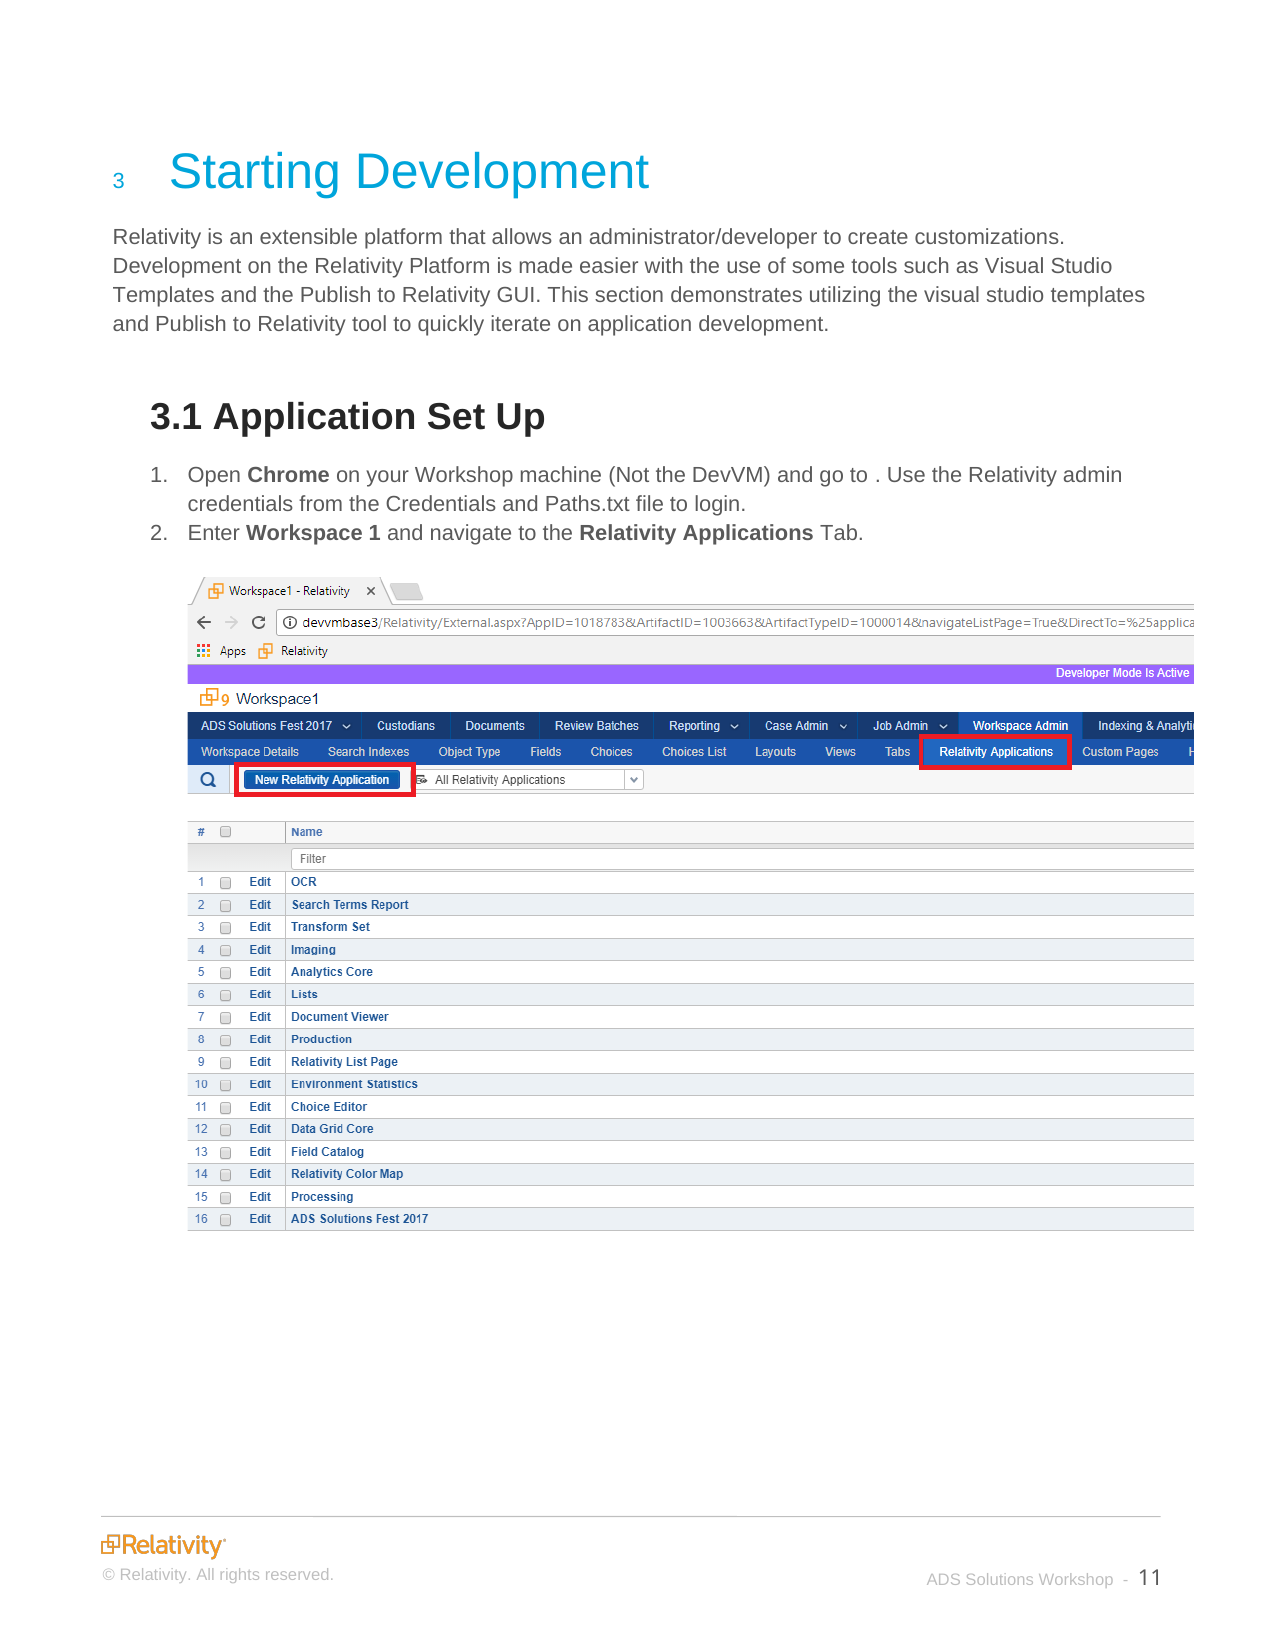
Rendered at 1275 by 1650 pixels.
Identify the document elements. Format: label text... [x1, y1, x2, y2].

text Relativity is an extensible platform that allows an administrator/developer to create customizations. Development on the Relativity Platform is made easier with the use of some tools such as Visual Studio Templates and the Publish to Relativity GUI. This section demonstrates utilizing the visual studio templates and Publish to Relativity tool to quickly iterate on application development. [112, 224, 1162, 336]
text 3.1 Application Set Up [112, 394, 1162, 437]
picture [187, 577, 1194, 1249]
list Starting Development [112, 142, 1162, 199]
list Open Chrome on your Workshop machine (Not the DevVM) and go to http://devvmbase3/Relativity. Use the Relativity admin credentials from the Credentials and Paths.txt file to login. [150, 462, 1162, 516]
list Enter Workspace 1 and navigate to the Relativity Applications Tab. [150, 520, 1162, 545]
picture [100, 1534, 227, 1560]
